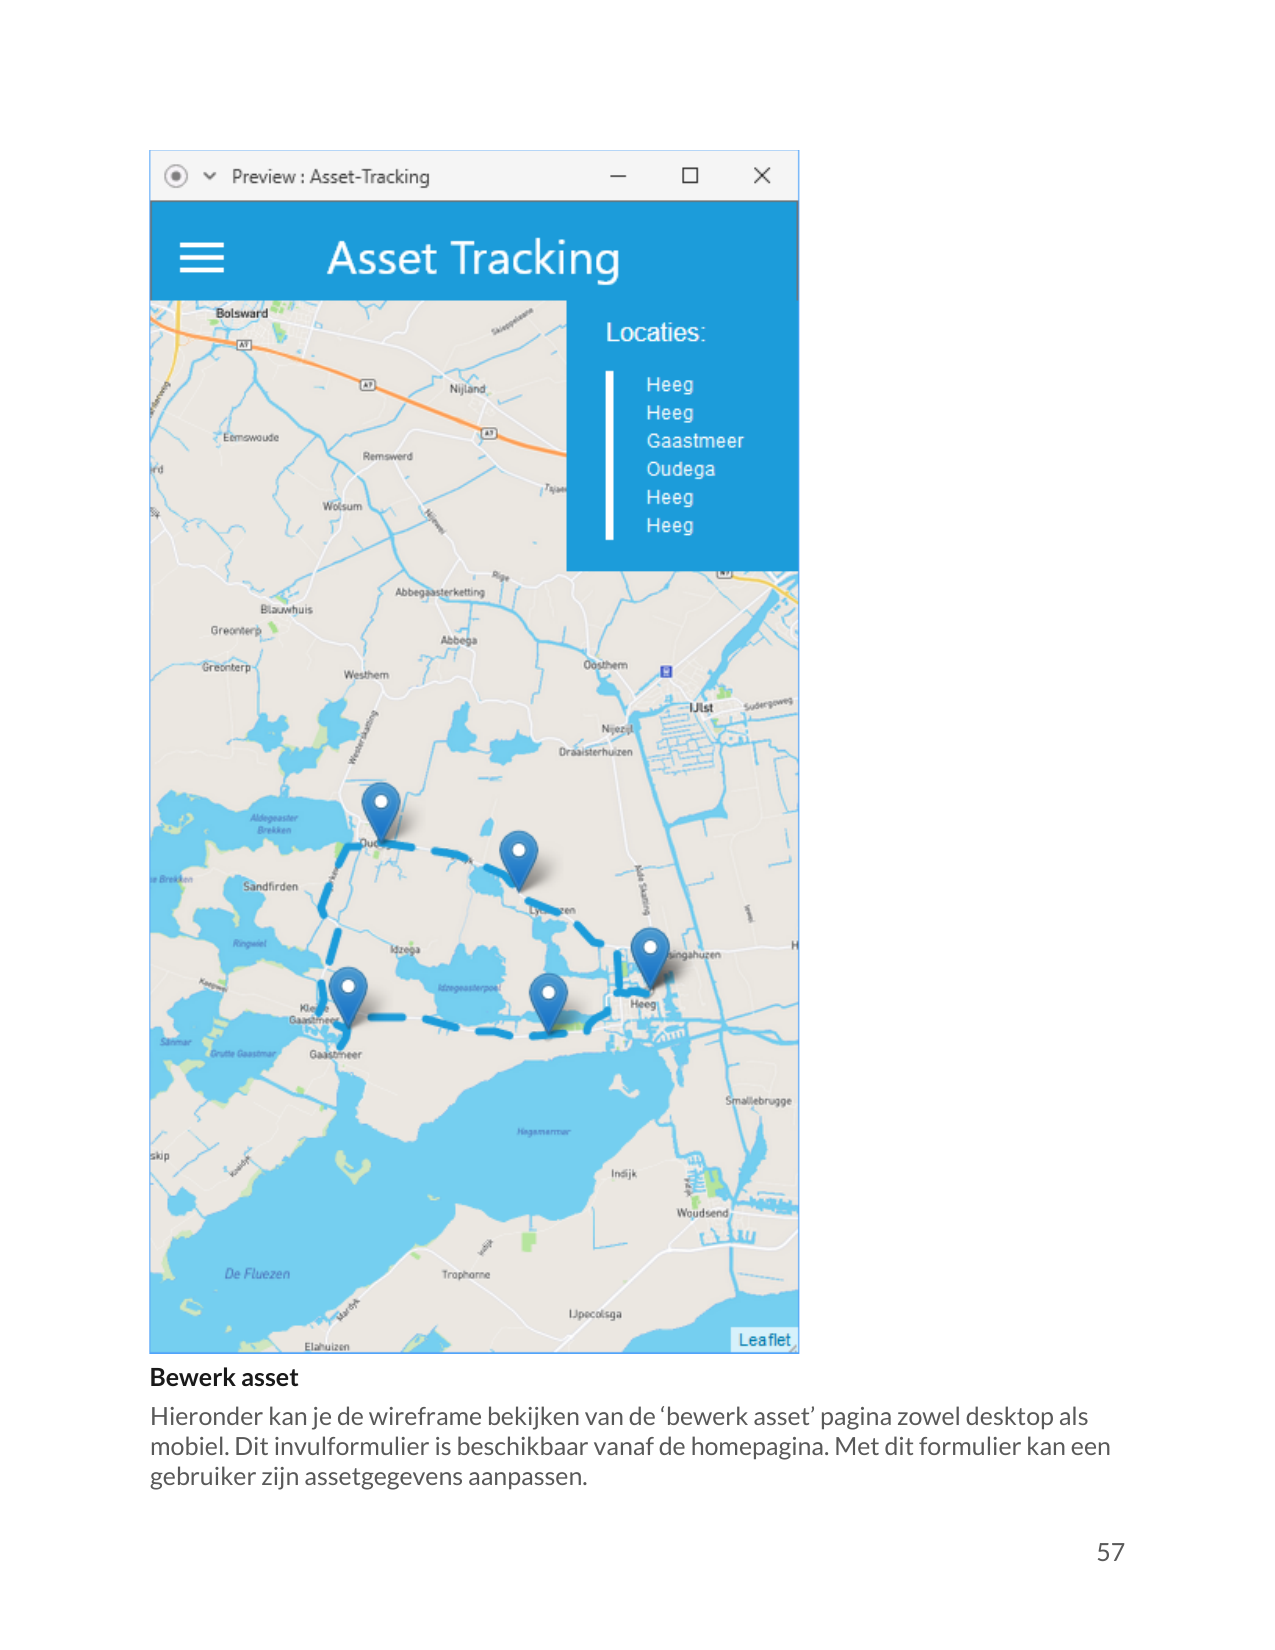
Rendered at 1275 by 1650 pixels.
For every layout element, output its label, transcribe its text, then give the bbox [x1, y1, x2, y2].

subtitle Bewerk asset [149, 1362, 1125, 1392]
text Hieronder kan je de wireframe bekijken van de ‘bewerk asset’ pagina zowel desktop als mobiel. Dit invulformulier is beschikbaar vanaf de homepagina. Met dit formulier kan een gebruiker zijn assetgegevens aanpassen. [150, 1401, 1125, 1491]
picture [149, 150, 800, 1354]
